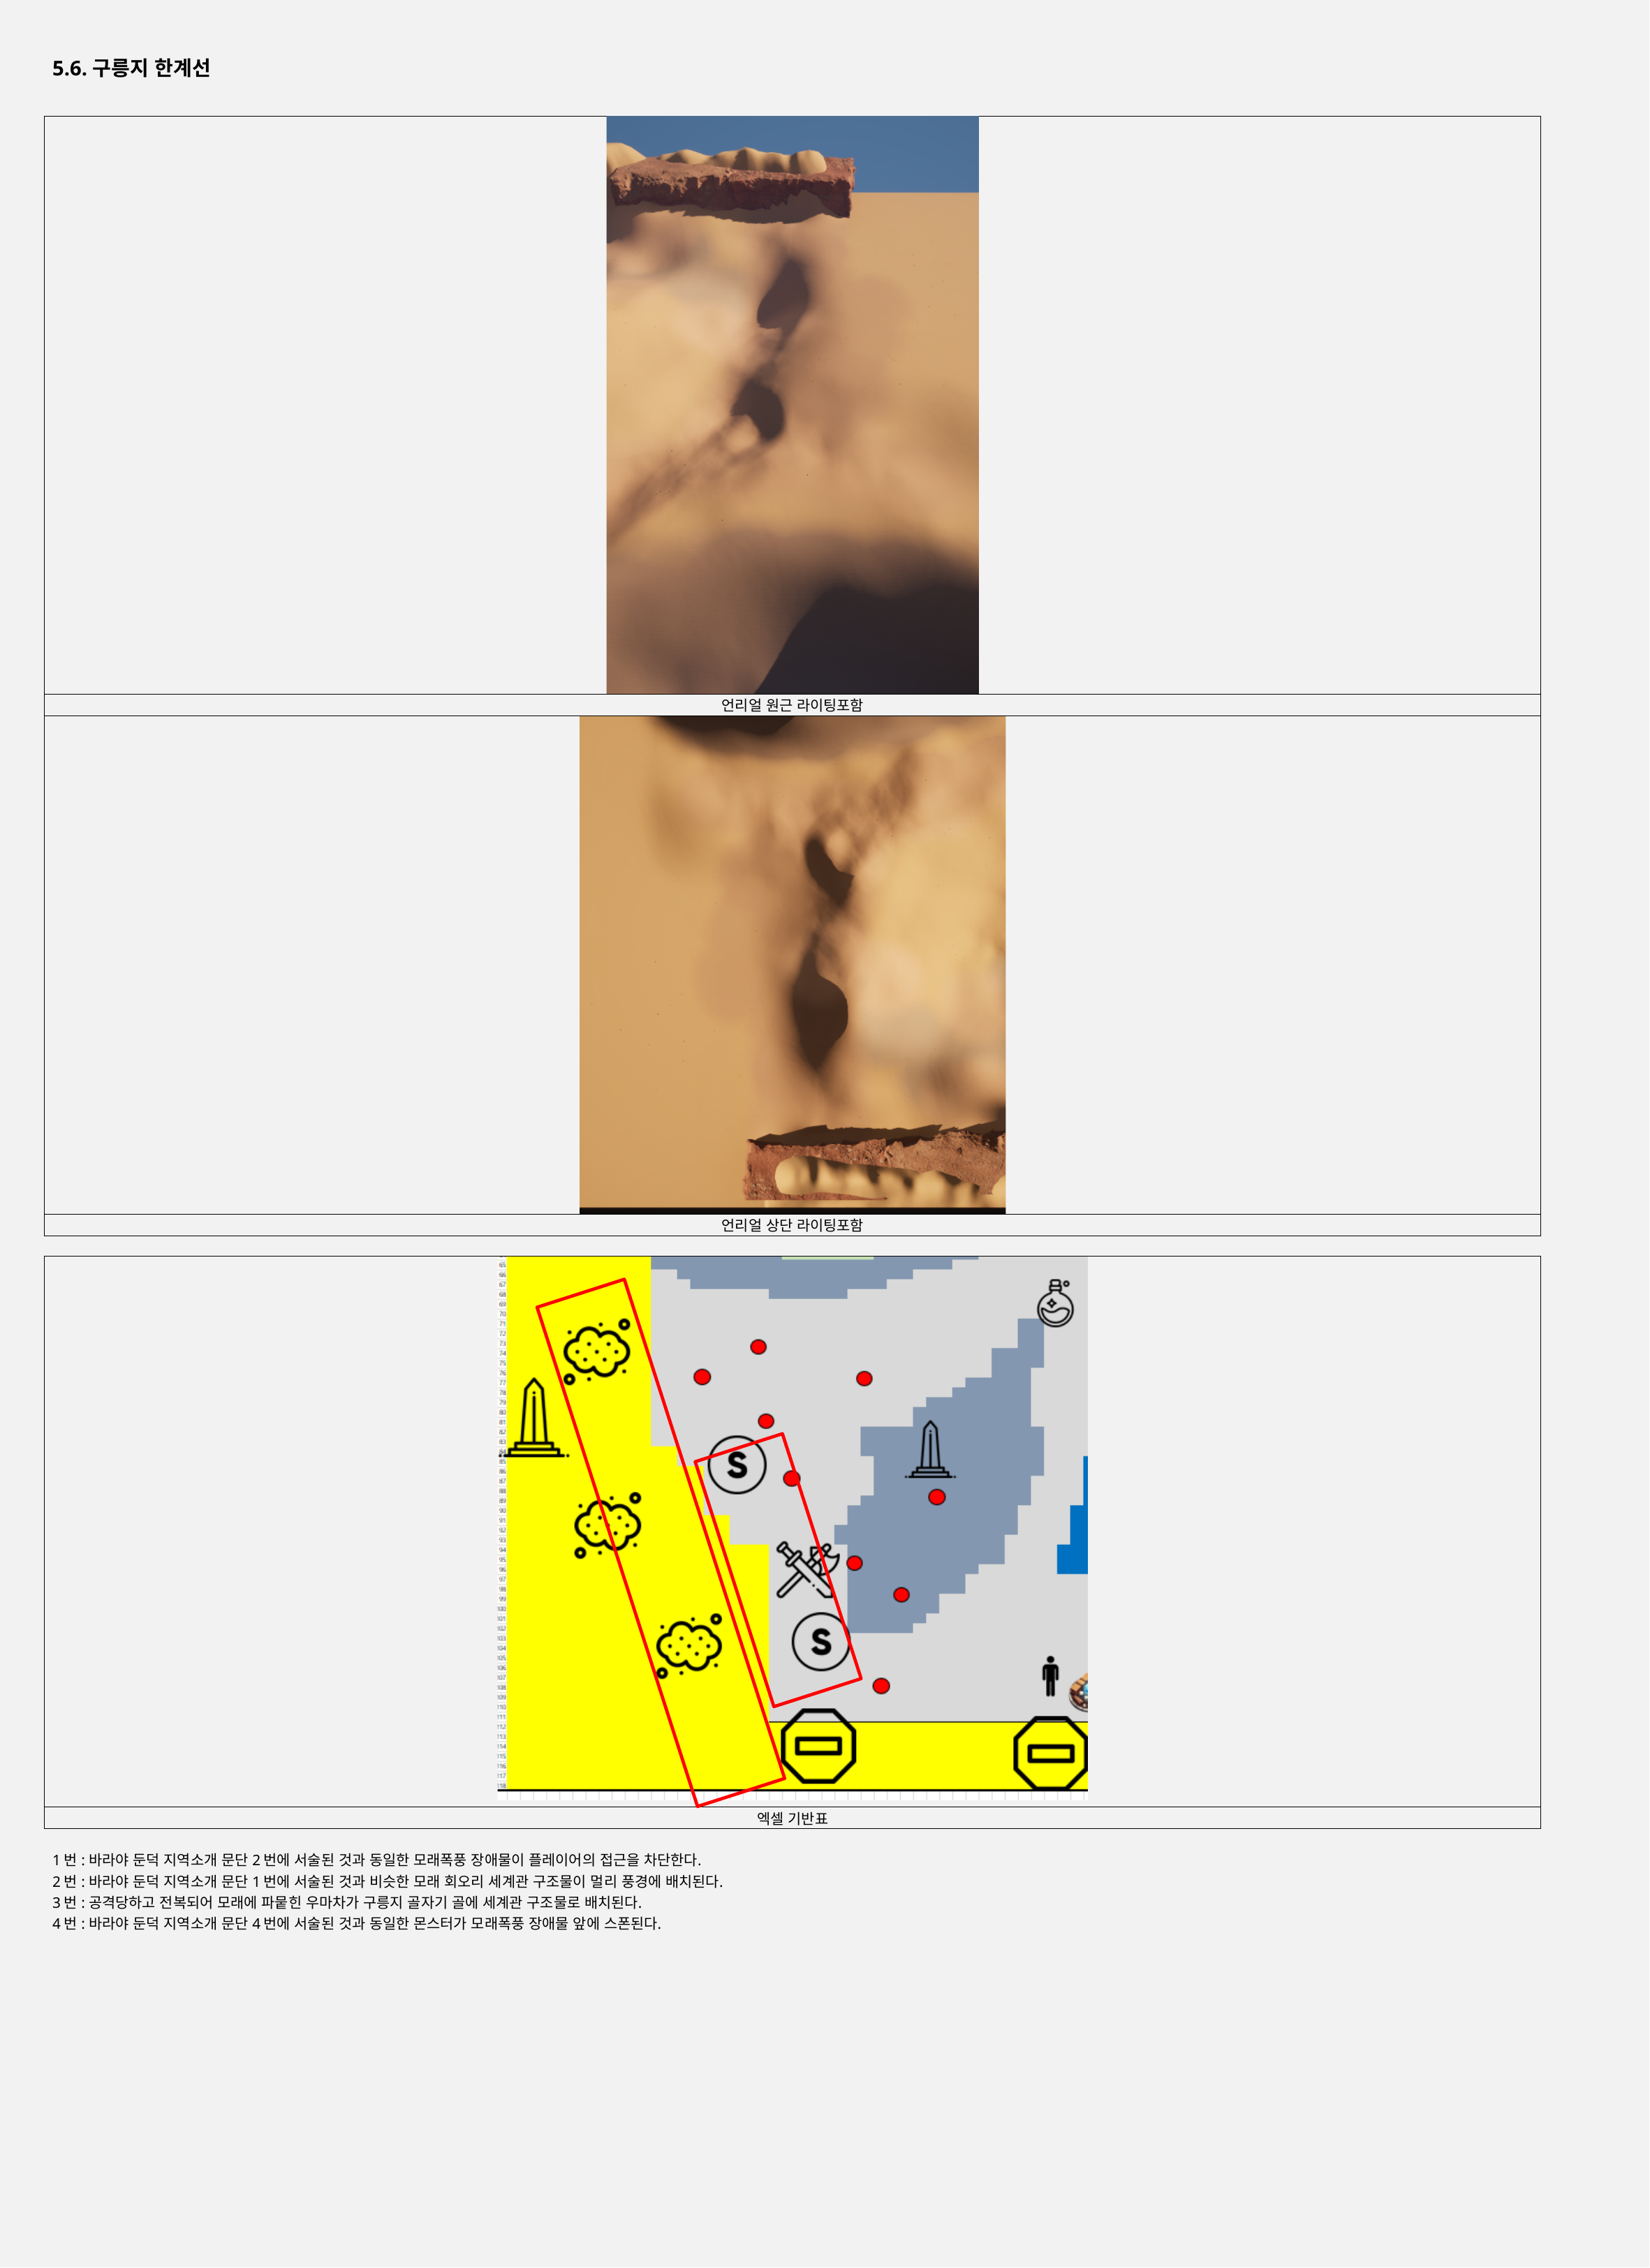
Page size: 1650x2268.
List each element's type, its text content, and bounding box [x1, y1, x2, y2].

table_header [705, 1257, 1540, 1807]
text 4번 : 바라야 둔덕 지역소개 문단 4번에 서술된 것과 동일한 몬스터가 모래폭풍 장애물 앞에 스폰된다. [52, 1912, 1597, 1934]
picture [606, 116, 979, 694]
picture [540, 1282, 782, 1800]
table_header [698, 1800, 709, 1804]
picture [580, 716, 1006, 1214]
table_header [979, 117, 1540, 694]
text 2번 : 바라야 둔덕 지역소개 문단 1번에 서술된 것과 비슷한 모래 회오리 세계관 구조물이 멀리 풍경에 배치된다. [52, 1870, 1597, 1891]
table_cell 언리얼 상단 라이팅포함 [45, 1215, 1540, 1236]
table_cell [1006, 716, 1540, 1213]
table_header [45, 117, 606, 694]
table_header [45, 1257, 695, 1807]
table_cell [45, 716, 580, 1213]
picture [497, 1257, 1088, 1800]
table_cell 엑셀 기반표 [45, 1807, 1540, 1828]
text 1번 : 바라야 둔덕 지역소개 문단 2번에 서술된 것과 동일한 모래폭풍 장애물이 플레이어의 접근을 차단한다. [52, 1848, 1597, 1870]
text 구릉지 한계선 [52, 52, 1597, 82]
table_cell 언리얼 원근 라이팅포함 [45, 695, 1540, 716]
text 3번 : 공격당하고 전복되어 모래에 파뭍힌 우마차가 구릉지 골자기 골에 세계관 구조물로 배치된다. [52, 1891, 1597, 1912]
